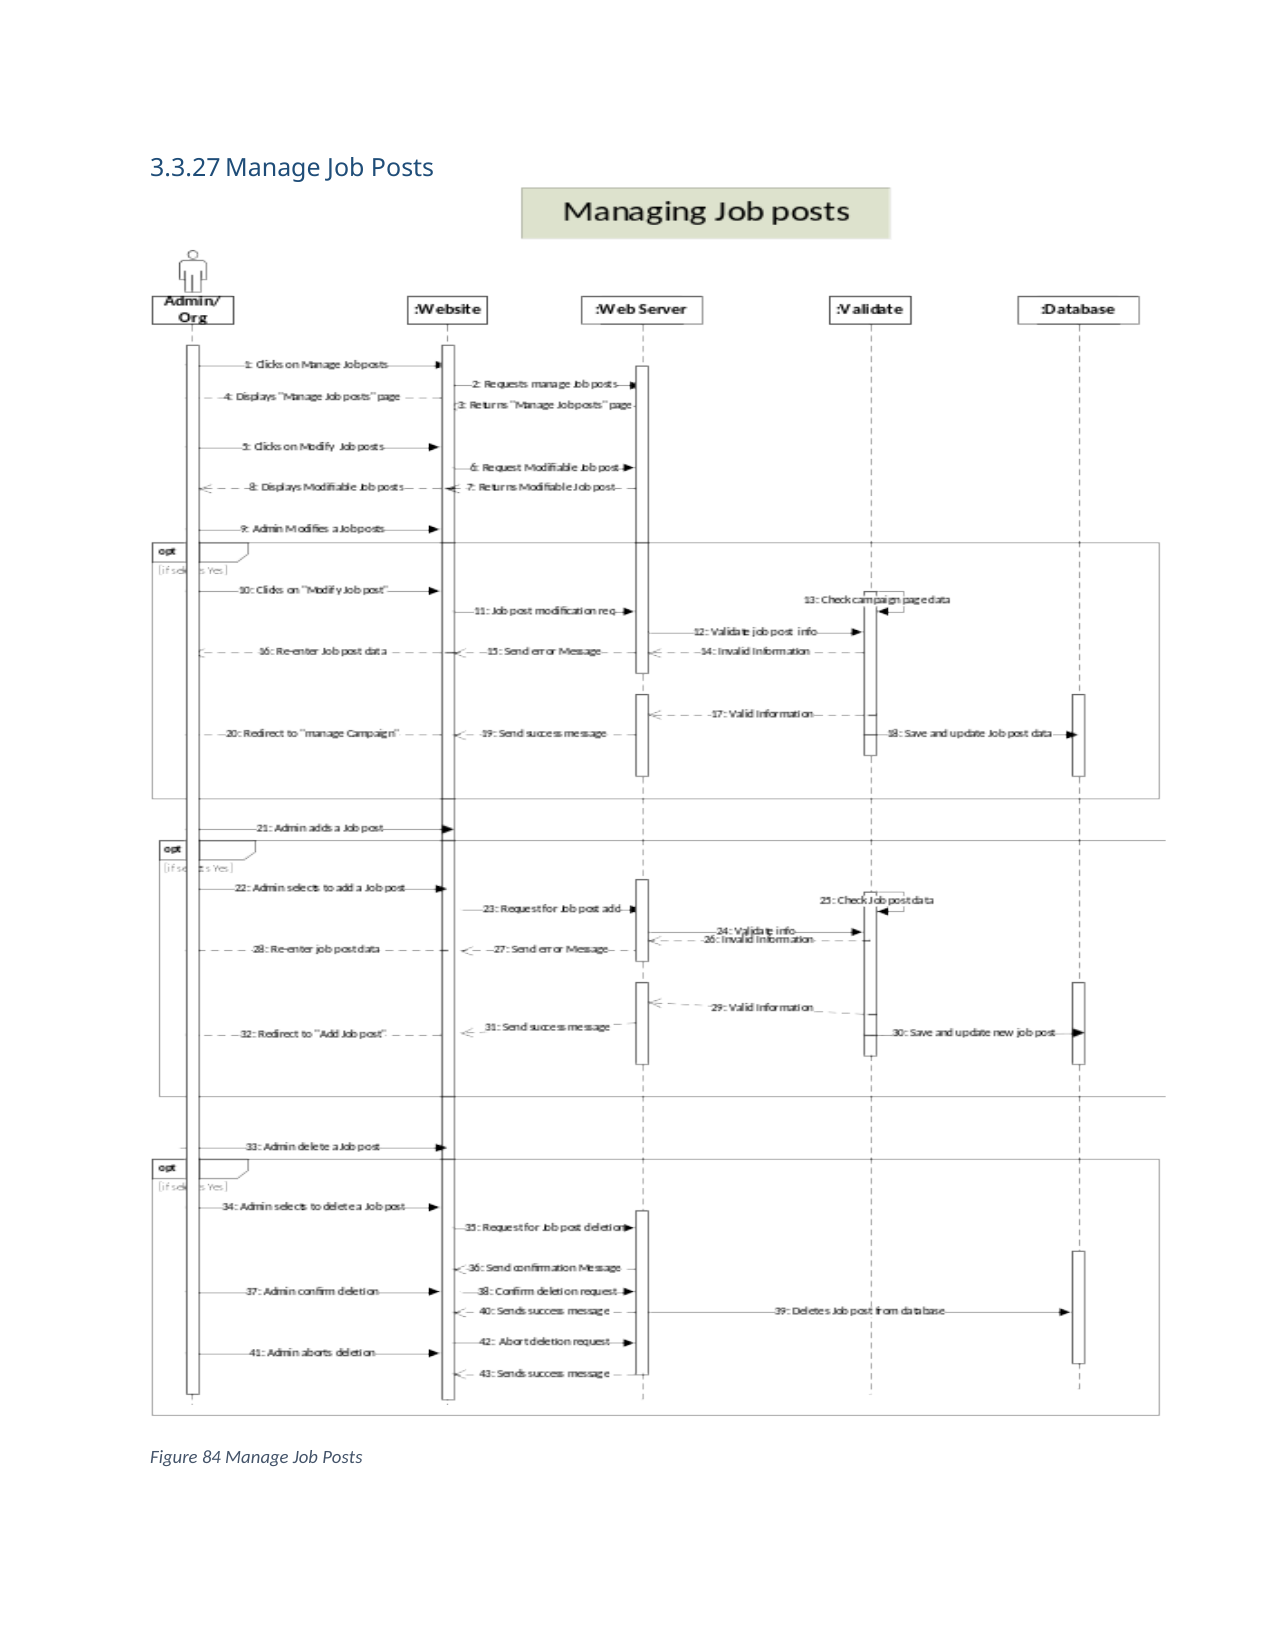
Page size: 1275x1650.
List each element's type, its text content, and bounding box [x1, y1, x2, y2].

subtitle 3.3.27 Manage Job Posts [150, 150, 1125, 184]
